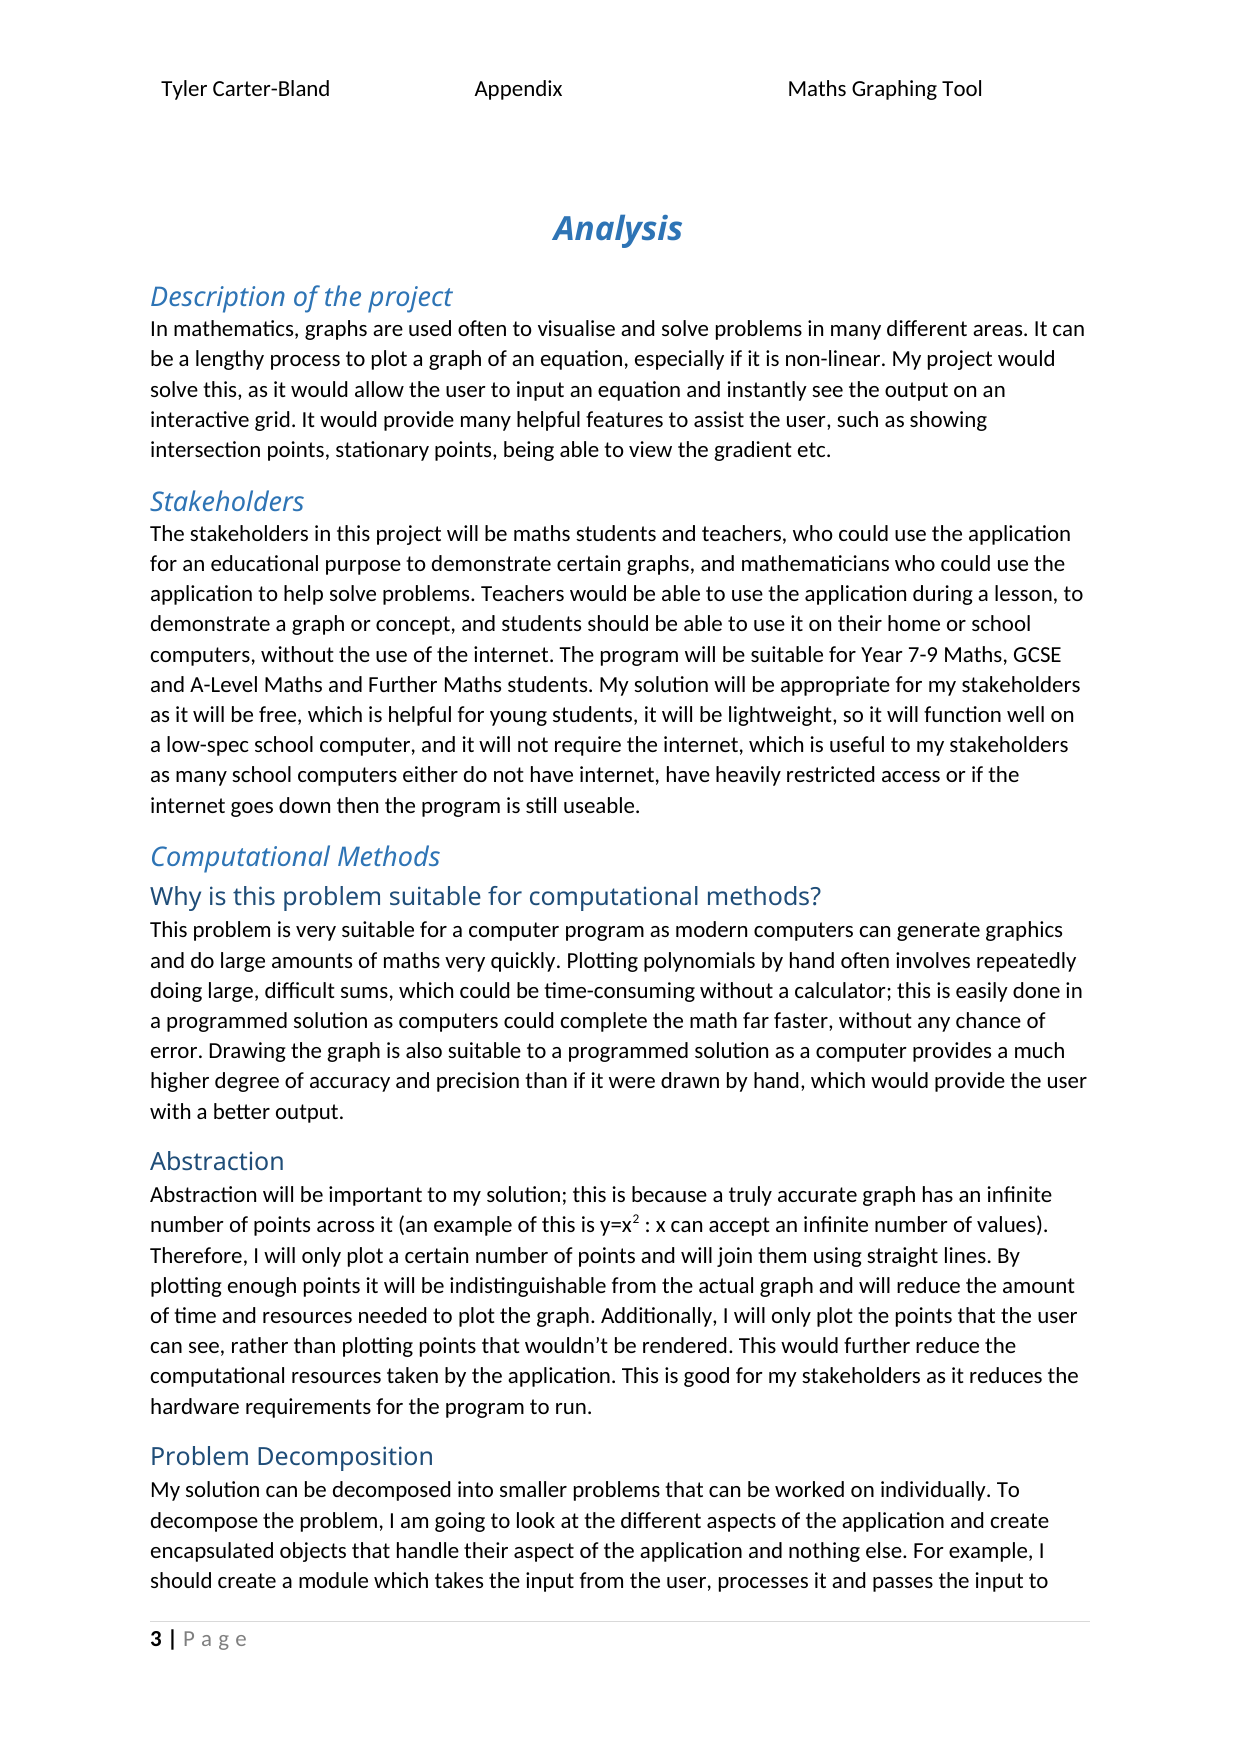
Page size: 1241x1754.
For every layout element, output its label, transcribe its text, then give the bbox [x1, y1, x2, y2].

subtitle Computational Methods [150, 838, 1090, 874]
subtitle Description of the project [150, 277, 1090, 314]
subtitle Why is this problem suitable for computational methods? [150, 879, 1090, 913]
text In mathematics, graphs are used often to visualise and solve problems in many different areas. It can be a lengthy process to plot a graph of an equation, especially if it is non-linear. My project would solve this, as it would allow the user to input an equation and instantly see the output on an interactive grid. It would provide many helpful features to assist the user, such as showing intersection points, stationary points, being able to view the gradient etc. [150, 314, 1090, 463]
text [150, 1476, 1090, 1594]
text Abstraction will be important to my solution; this is because a truly accurate graph has an infinite number of points across it (an example of this is y=x2 : x can accept an infinite number of values). Therefore, I will only plot a certain number of points and will join them using straight lines. By plotting enough points it will be indistinguishable from the actual graph and will reduce the amount of time and resources needed to plot the graph. Additionally, I will only plot the points that the user can see, rather than plotting points that wouldn’t be rendered. This would further reduce the computational resources taken by the application. This is good for my stakeholders as it reduces the hardware requirements for the program to run. [150, 1180, 1090, 1420]
text The stakeholders in this project will be maths students and teachers, who could use the application for an educational purpose to demonstrate certain graphs, and mathematicians who could use the application to help solve problems. Teachers would be able to use the application during a lesson, to demonstrate a graph or concept, and students should be able to use it on their home or school computers, without the use of the internet. The program will be suitable for Year 7-9 Maths, GCSE and A-Level Maths and Further Maths students. My solution will be appropriate for my stakeholders as it will be free, which is helpful for young students, it will be lightweight, so it will function well on a low-spec school computer, and it will not require the internet, which is useful to my stakeholders as many school computers either do not have internet, have heavily restricted access or if the internet goes down then the program is still useable. [150, 519, 1090, 819]
subtitle Stakeholders [150, 482, 1090, 519]
subtitle Analysis [150, 205, 1090, 251]
subtitle Problem Decomposition [150, 1439, 1090, 1473]
subtitle Abstraction [150, 1144, 1090, 1178]
text This problem is very suitable for a computer program as modern computers can generate graphics and do large amounts of maths very quickly. Plotting polynomials by hand often involves repeatedly doing large, difficult sums, which could be time-consuming without a calculator; this is easily done in a programmed solution as computers could complete the math far faster, without any chance of error. Drawing the graph is also suitable to a programmed solution as a computer provides a much higher degree of accuracy and precision than if it were drawn by hand, which would provide the user with a better output. [150, 916, 1090, 1125]
